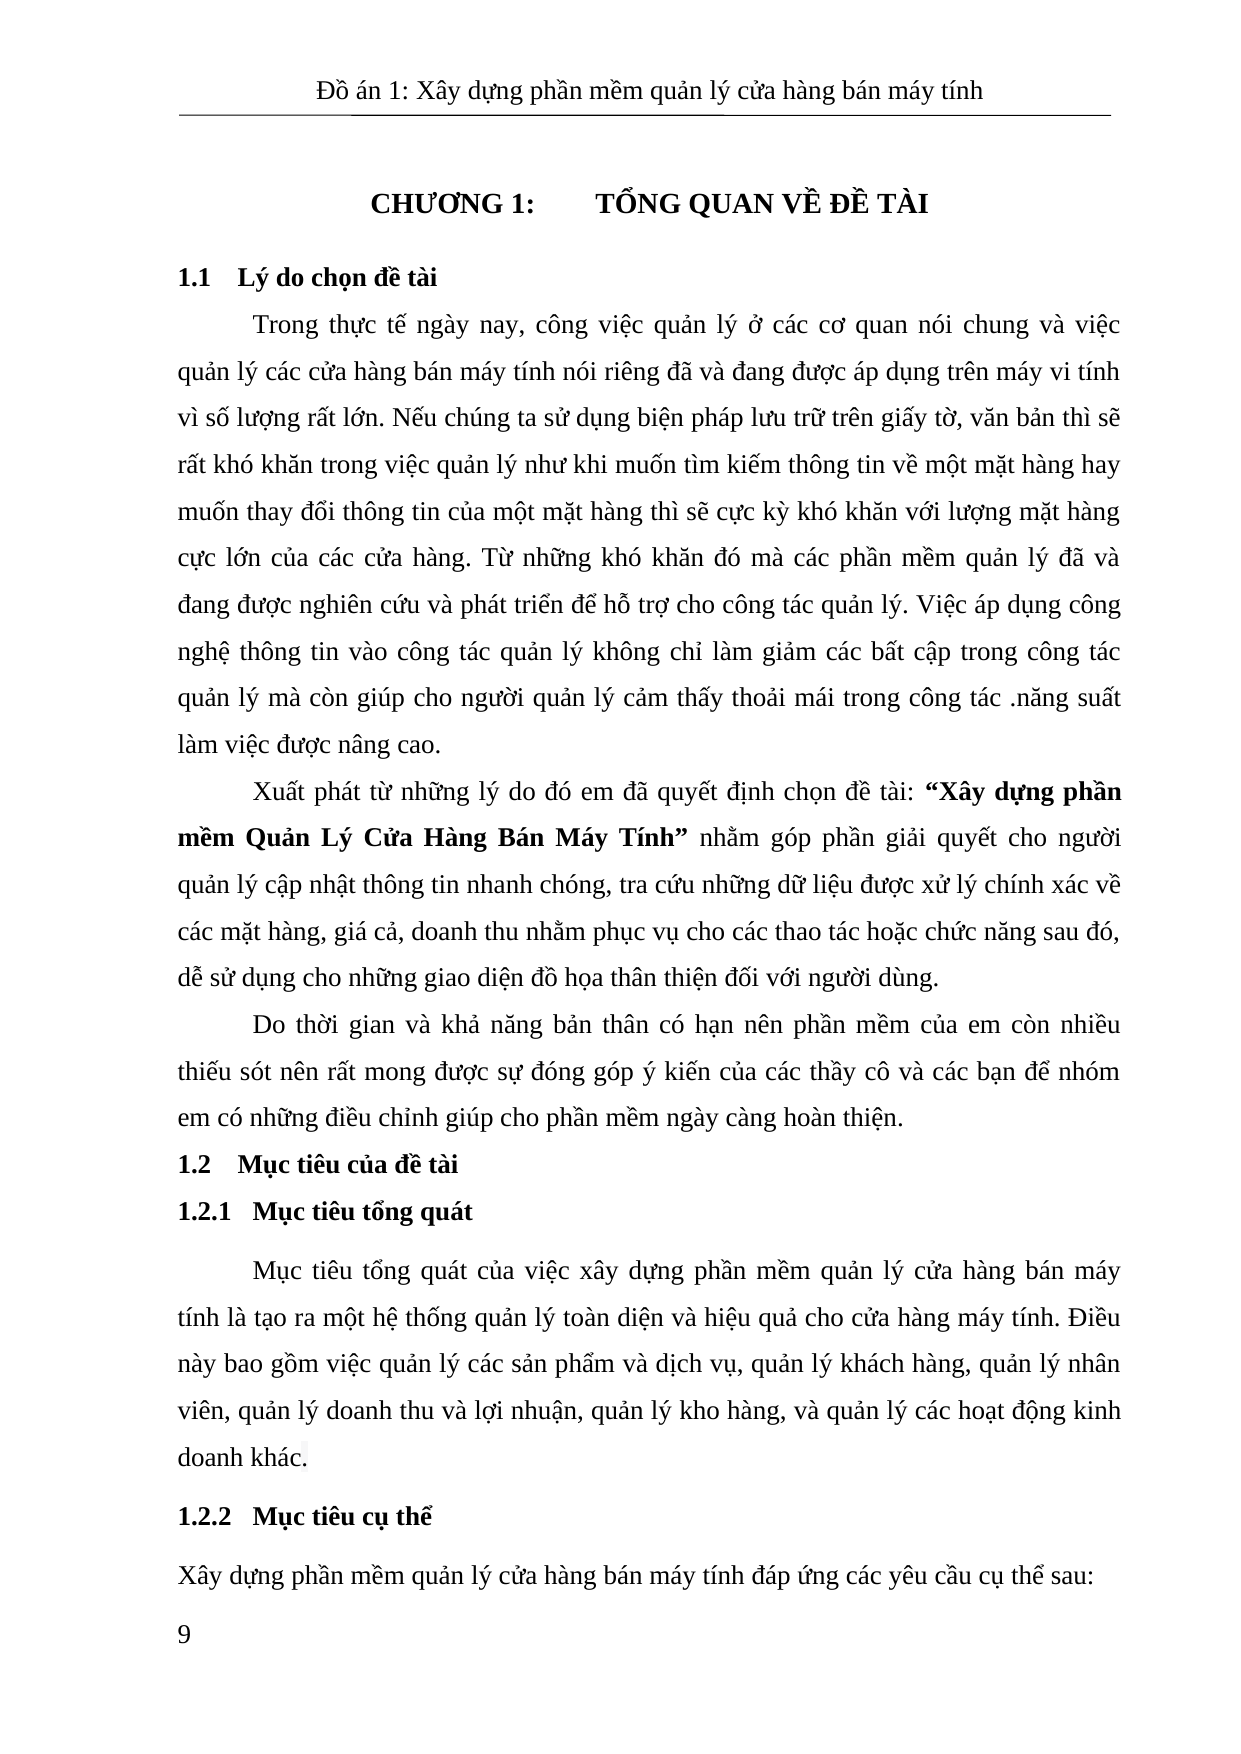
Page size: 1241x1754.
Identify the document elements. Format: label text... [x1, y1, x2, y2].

subtitle Mục tiêu cụ thể [177, 1500, 1122, 1531]
subtitle Mục tiêu của đề tài [177, 1148, 1122, 1179]
subtitle Mục tiêu tổng quát [177, 1195, 1122, 1226]
text Xuất phát từ những lý do đó em đã quyết định chọn đề tài: “Xây dựng phần mềm Quản Lý Cửa Hàng Bán Máy Tính” nhằm góp phần giải quyết cho người quản lý cập nhật thông tin nhanh chóng, tra cứu những dữ liệu được xử lý chính xác về các mặt hàng, giá cả, doanh thu nhằm phục vụ cho các thao tác hoặc chức năng sau đó, dễ sử dụng cho những giao diện đồ họa thân thiện đối với người dùng. [177, 775, 1122, 993]
text Do thời gian và khả năng bản thân có hạn nên phần mềm của em còn nhiều thiếu sót nên rất mong được sự đóng góp ý kiến của các thầy cô và các bạn để nhóm em có những điều chỉnh giúp cho phần mềm ngày càng hoàn thiện. [177, 1008, 1122, 1133]
text Mục tiêu tổng quát của việc xây dựng phần mềm quản lý cửa hàng bán máy tính là tạo ra một hệ thống quản lý toàn diện và hiệu quả cho cửa hàng máy tính. Điều này bao gồm việc quản lý các sản phẩm và dịch vụ, quản lý khách hàng, quản lý nhân viên, quản lý doanh thu và lợi nhuận, quản lý kho hàng, và quản lý các hoạt động kinh doanh khác. [177, 1254, 1122, 1472]
subtitle TỔNG QUAN VỀ ĐỀ TÀI [177, 186, 1122, 220]
text Xây dựng phần mềm quản lý cửa hàng bán máy tính đáp ứng các yêu cầu cụ thể sau: [177, 1559, 1122, 1590]
text Trong thực tế ngày nay, công việc quản lý ở các cơ quan nói chung và việc quản lý các cửa hàng bán máy tính nói riêng đã và đang được áp dụng trên máy vi tính vì số lượng rất lớn. Nếu chúng ta sử dụng biện pháp lưu trữ trên giấy tờ, văn bản thì sẽ rất khó khăn trong việc quản lý như khi muốn tìm kiếm thông tin về một mặt hàng hay muốn thay đổi thông tin của một mặt hàng thì sẽ cực kỳ khó khăn với lượng mặt hàng cực lớn của các cửa hàng. Từ những khó khăn đó mà các phần mềm quản lý đã và đang được nghiên cứu và phát triển để hỗ trợ cho công tác quản lý. Việc áp dụng công nghệ thông tin vào công tác quản lý không chỉ làm giảm các bất cập trong công tác quản lý mà còn giúp cho người quản lý cảm thấy thoải mái trong công tác .năng suất làm việc được nâng cao. [177, 308, 1122, 759]
subtitle Lý do chọn đề tài [177, 261, 1122, 293]
